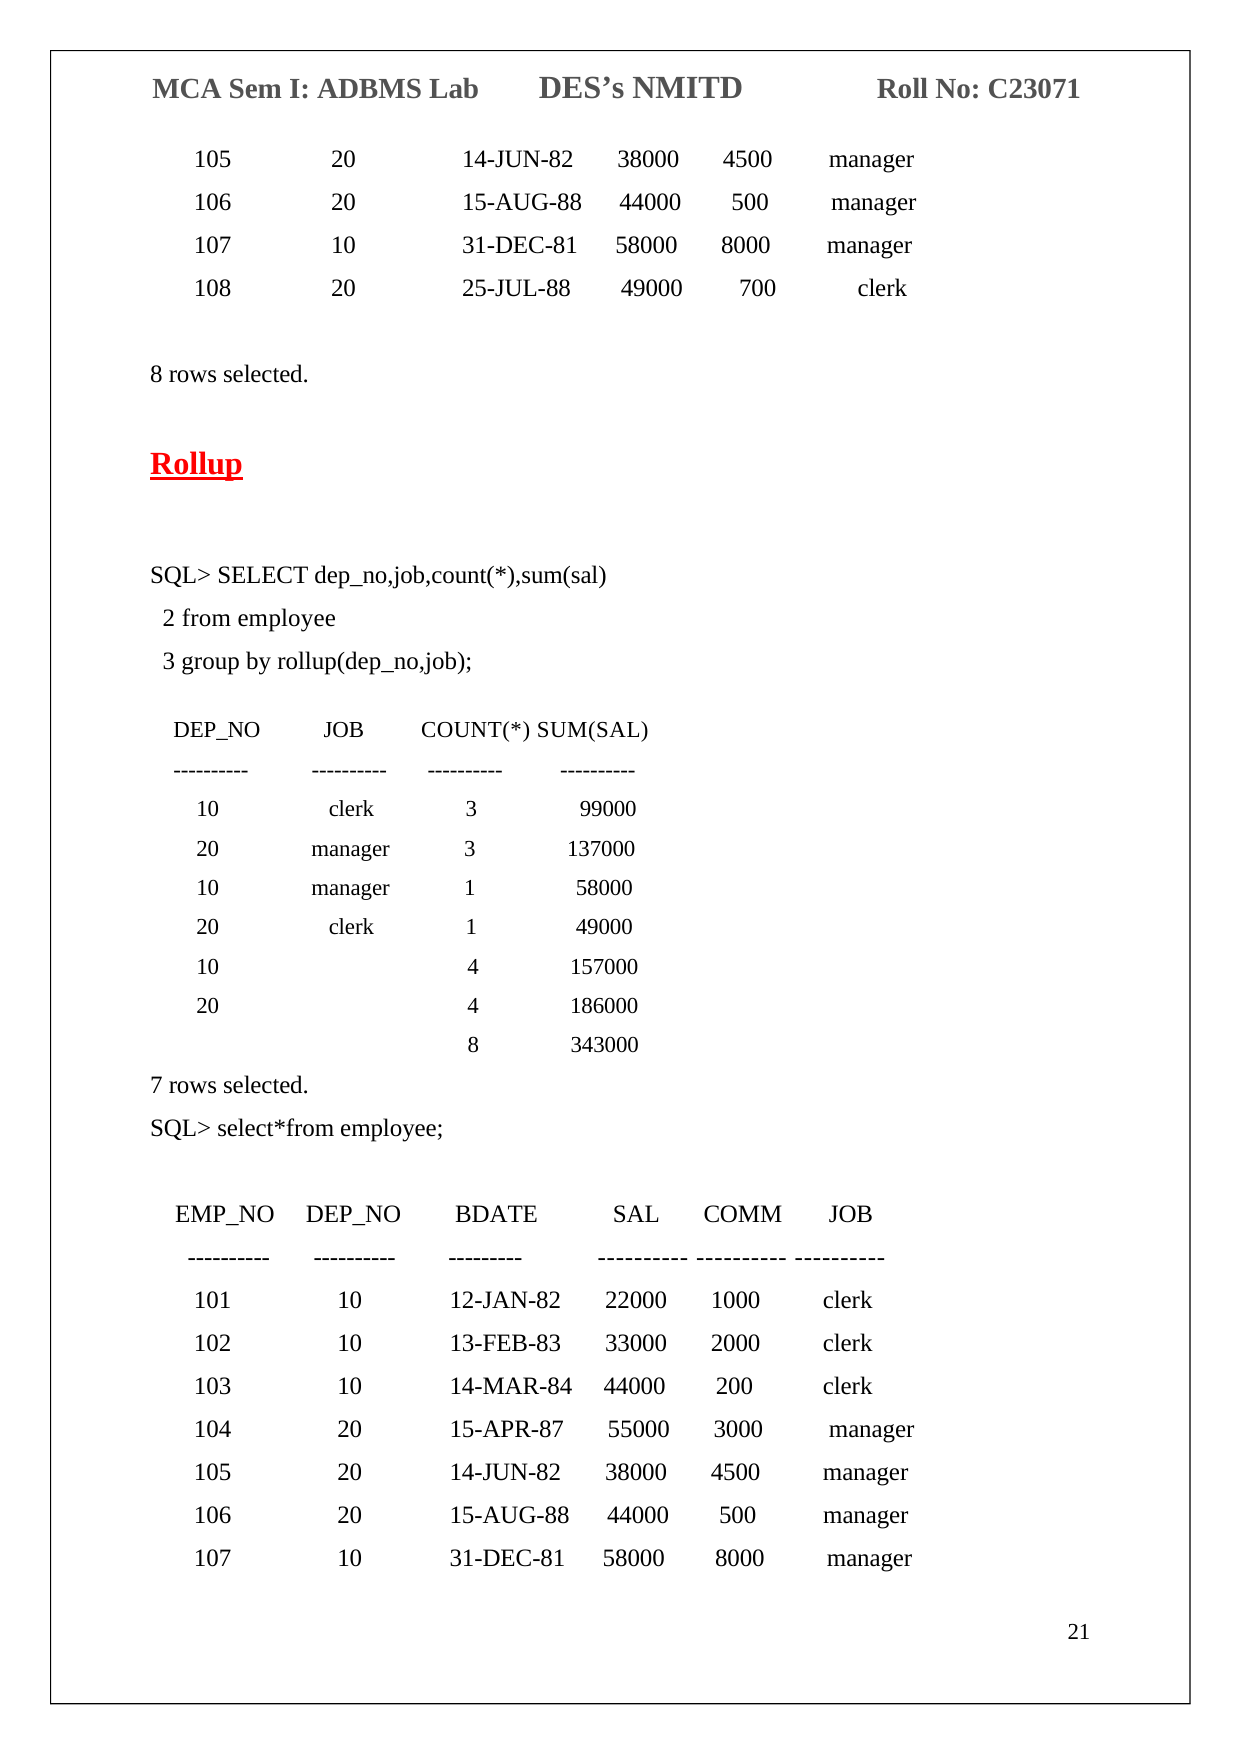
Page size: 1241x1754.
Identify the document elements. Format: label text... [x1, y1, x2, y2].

text 106 20 15-AUG-88 44000 500 manager [194, 1501, 911, 1529]
text 2 from employee [162, 604, 339, 632]
text 20 4 186000 [196, 992, 639, 1019]
text 10 4 157000 [196, 953, 639, 979]
text 107 10 31-DEC-81 58000 8000 manager [194, 231, 915, 259]
text 20 manager 3 137000 [196, 835, 637, 861]
text 8 343000 [467, 1032, 639, 1058]
text 21 [1067, 1618, 1091, 1645]
text ---------- ---------- ---------- ---------- [173, 756, 638, 782]
text 10 clerk 3 99000 [196, 795, 638, 822]
text 3 group by rollup(dep_no,job); [162, 647, 478, 675]
text 101 10 12-JAN-82 22000 1000 clerk [194, 1286, 875, 1314]
text Rollup [150, 444, 246, 482]
text 104 20 15-APR-87 55000 3000 manager [194, 1414, 917, 1443]
text SQL> select*from employee; [150, 1114, 446, 1142]
text 8 rows selected. [150, 359, 310, 388]
text EMP_NO DEP_NO BDATE SAL COMM JOB [175, 1200, 876, 1228]
text 105 20 14-JUN-82 38000 4500 manager [194, 144, 917, 173]
text 10 manager 1 58000 [196, 874, 634, 901]
text 105 20 14-JUN-82 38000 4500 manager [194, 1458, 911, 1486]
text 20 clerk 1 49000 [196, 914, 634, 940]
text 107 10 31-DEC-81 58000 8000 manager [194, 1544, 915, 1572]
text ---------- ---------- --------- ---------- ---------- ---------- [187, 1243, 894, 1271]
text 106 20 15-AUG-88 44000 500 manager [194, 187, 919, 216]
text MCA Sem I: ADBMS Lab DES’s NMITD Roll No: C23071 [152, 68, 1091, 106]
text DEP_NO JOB COUNT(*) SUM(SAL) [173, 717, 653, 743]
text 102 10 13-FEB-83 33000 2000 clerk [194, 1329, 875, 1357]
text 7 rows selected. [150, 1071, 310, 1099]
text 108 20 25-JUL-88 49000 700 clerk [194, 273, 910, 302]
text SQL> SELECT dep_no,job,count(*),sum(sal) [150, 561, 610, 589]
text 103 10 14-MAR-84 44000 200 clerk [194, 1372, 875, 1400]
